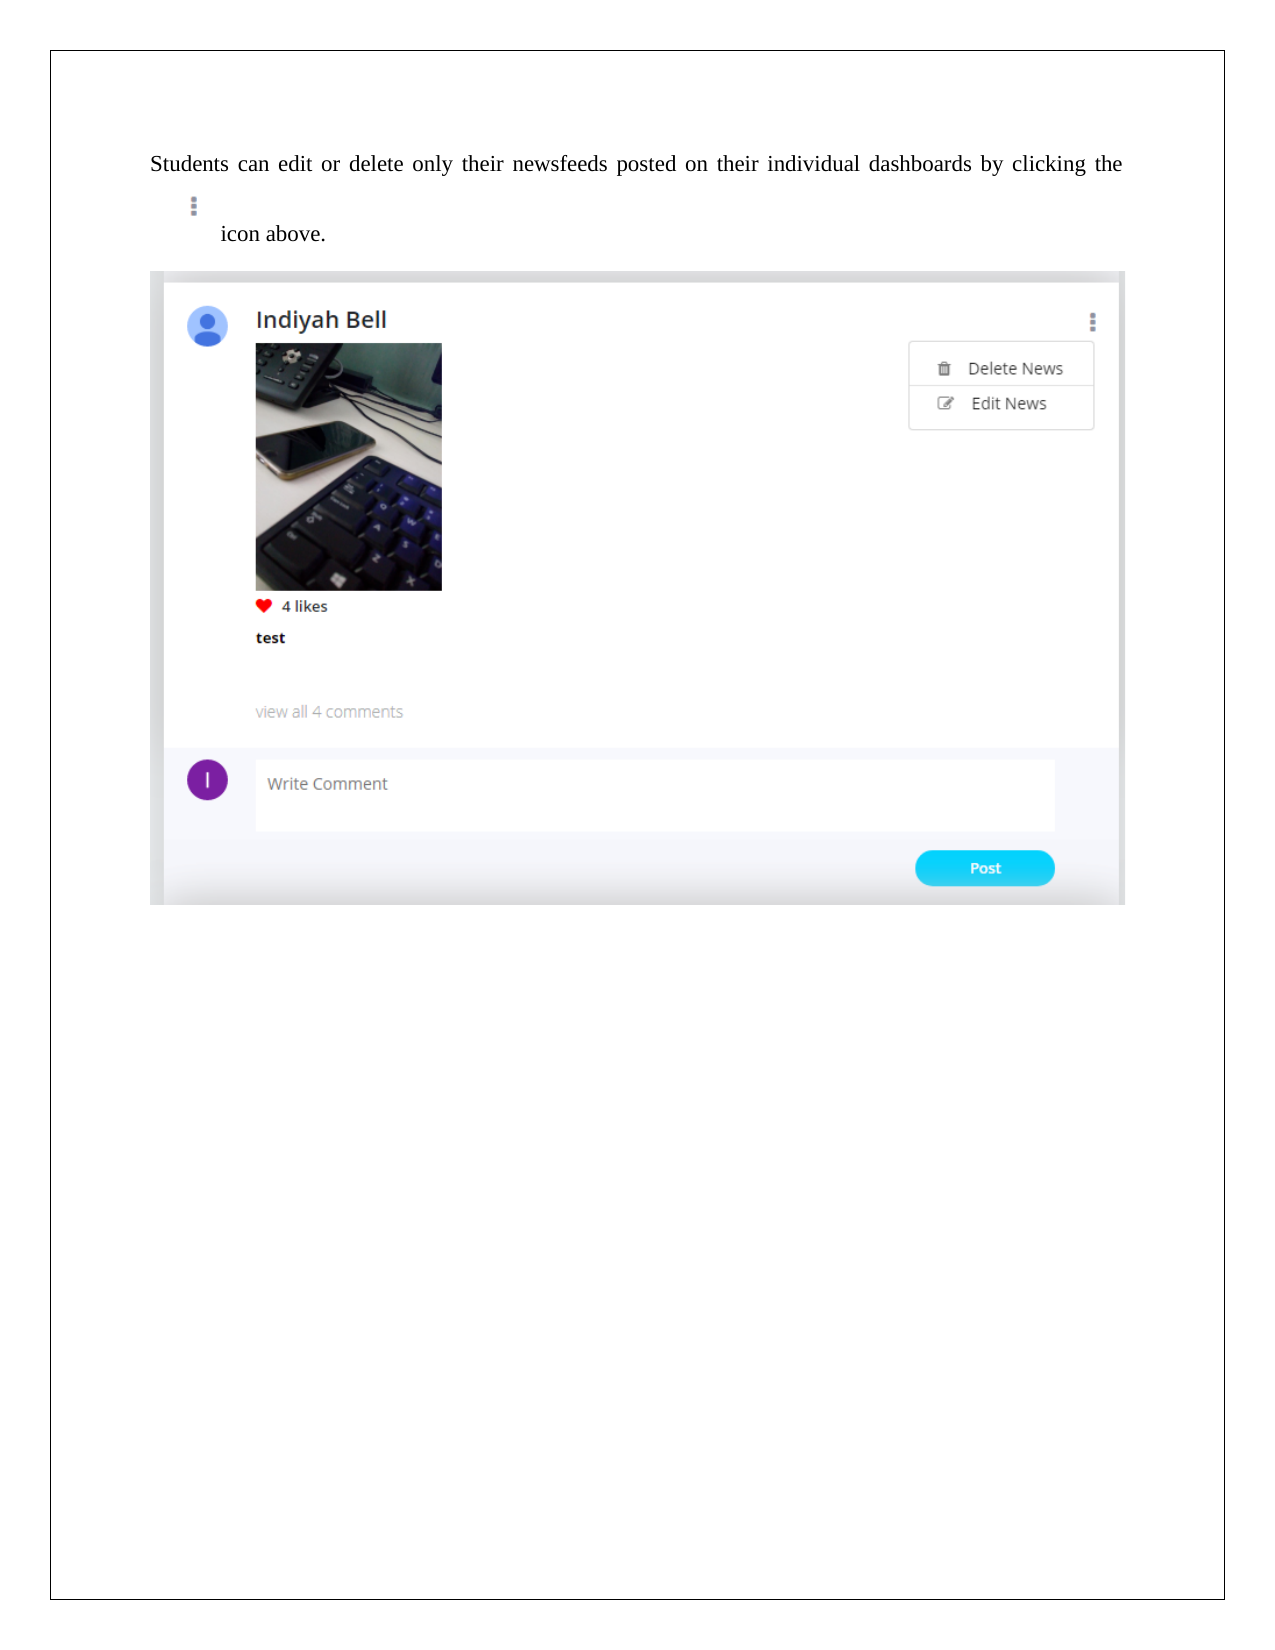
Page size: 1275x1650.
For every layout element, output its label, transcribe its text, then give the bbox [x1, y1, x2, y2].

picture [150, 271, 1125, 905]
text Students can edit or delete only their newsfeeds posted on their individual dashboards by clicking the icon above. [150, 150, 1125, 246]
picture [150, 180, 221, 242]
